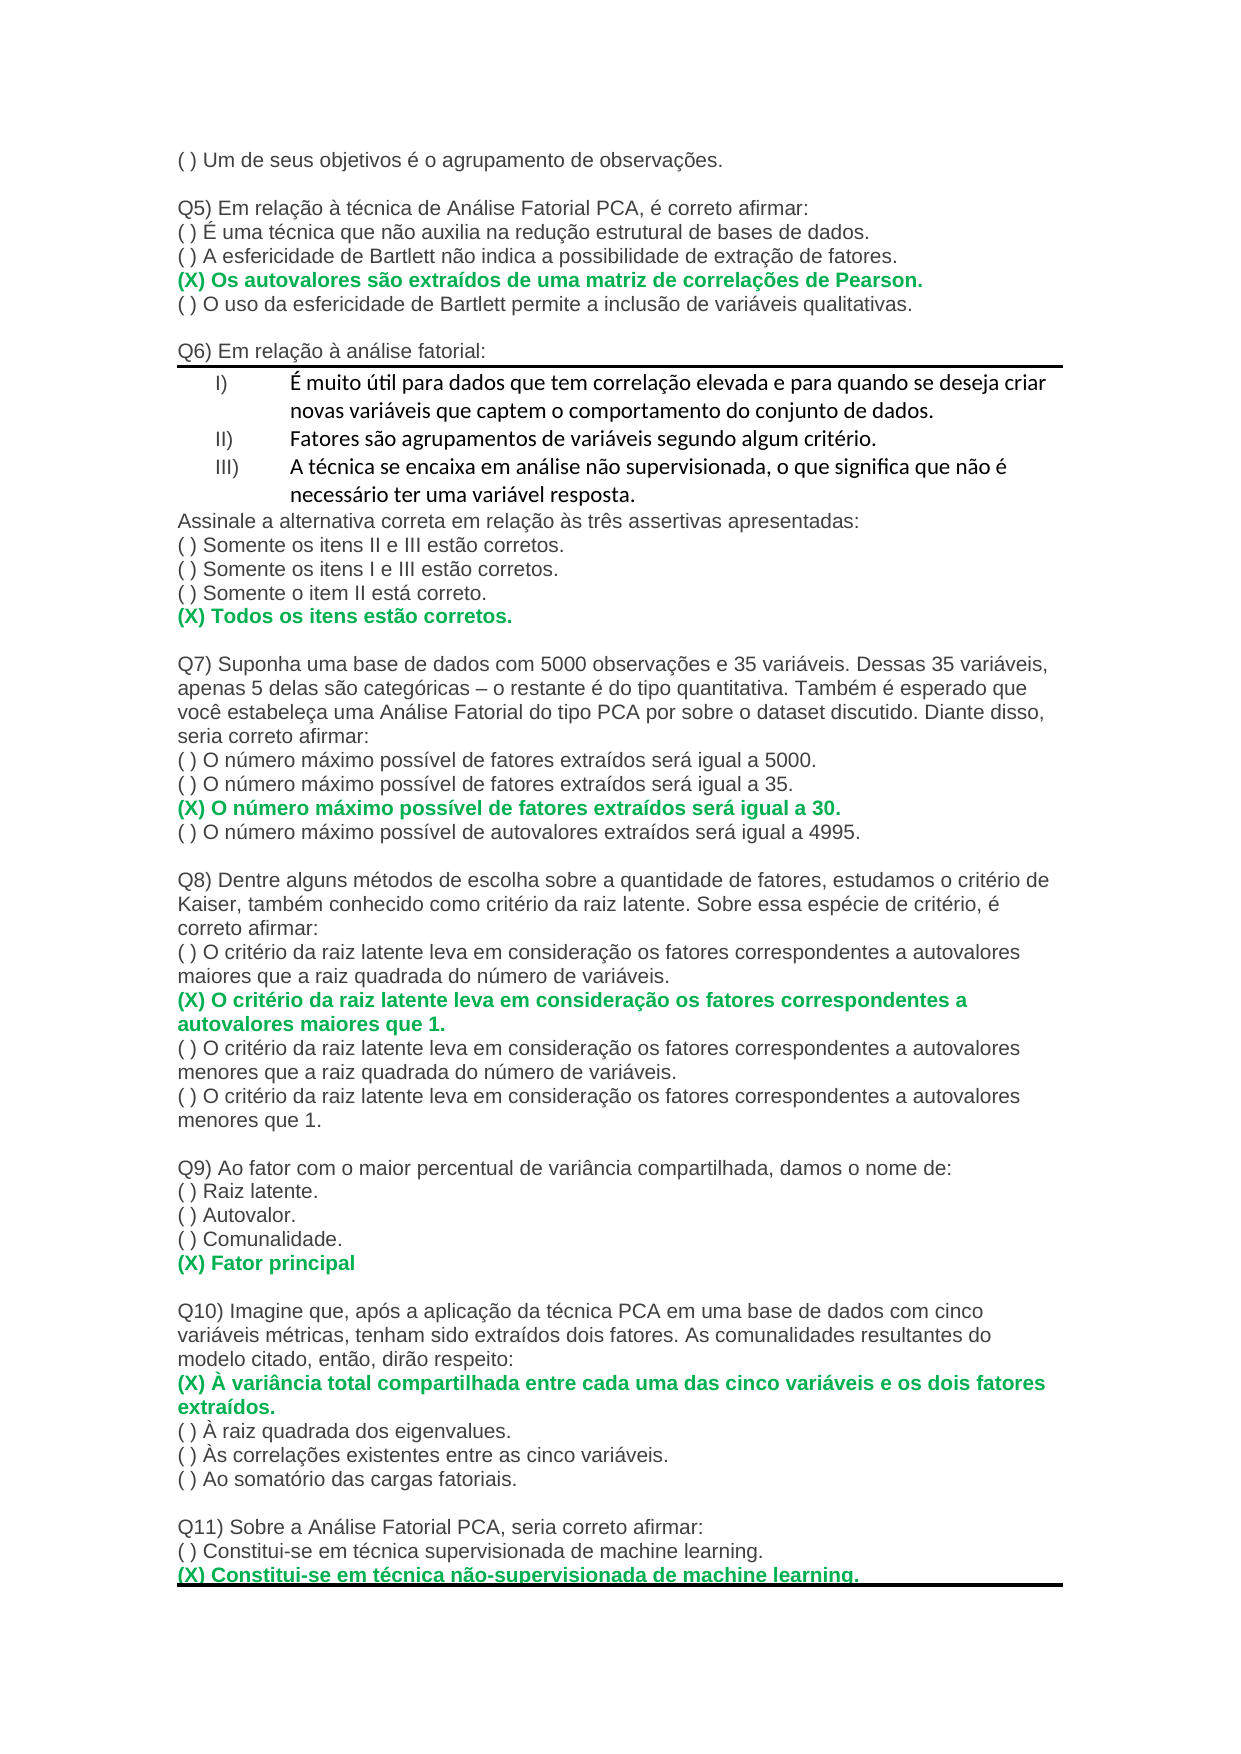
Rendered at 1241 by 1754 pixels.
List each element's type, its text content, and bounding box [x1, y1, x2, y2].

text ( ) Às correlações existentes entre as cinco variáveis. [177, 1443, 1063, 1467]
text Q10) Imagine que, após a aplicação da técnica PCA em uma base de dados com cinco variáveis métricas, tenham sido extraídos dois fatores. As comunalidades resultantes do modelo citado, então, dirão respeito: [177, 1299, 1063, 1371]
text ( ) O critério da raiz latente leva em consideração os fatores correspondentes a autovalores menores que 1. [177, 1083, 1063, 1131]
text ( ) O número máximo possível de fatores extraídos será igual a 5000. [177, 748, 1063, 772]
text ( ) À raiz quadrada dos eigenvalues. [177, 1419, 1063, 1443]
text ( ) Somente o item II está correto. [177, 580, 1063, 604]
text Q5) Em relação à técnica de Análise Fatorial PCA, é correto afirmar: [177, 196, 1063, 219]
text ( ) O número máximo possível de autovalores extraídos será igual a 4995. [177, 820, 1063, 844]
text Assinale a alternativa correta em relação às três assertivas apresentadas: [177, 508, 1063, 532]
text Q9) Ao fator com o maior percentual de variância compartilhada, damos o nome de: [177, 1155, 1063, 1179]
text ( ) Ao somatório das cargas fatoriais. [177, 1467, 1063, 1491]
text (X) Os autovalores são extraídos de uma matriz de correlações de Pearson. [177, 267, 1063, 291]
text ( ) É uma técnica que não auxilia na redução estrutural de bases de dados. [177, 219, 1063, 243]
text Q11) Sobre a Análise Fatorial PCA, seria correto afirmar: [177, 1515, 1063, 1539]
text ( ) O critério da raiz latente leva em consideração os fatores correspondentes a autovalores menores que a raiz quadrada do número de variáveis. [177, 1036, 1063, 1083]
text (X) Todos os itens estão corretos. [177, 604, 1063, 628]
text ( ) O critério da raiz latente leva em consideração os fatores correspondentes a autovalores maiores que a raiz quadrada do número de variáveis. [177, 940, 1063, 988]
text ( ) Constitui-se em técnica supervisionada de machine learning. [177, 1539, 1063, 1563]
text ( ) A esfericidade de Bartlett não indica a possibilidade de extração de fatores. [177, 243, 1063, 267]
list É muito útil para dados que tem correlação elevada e para quando se deseja criar novas variáveis que captem o comportamento do conjunto de dados. [215, 368, 1063, 424]
text (X) Constitui-se em técnica não-supervisionada de machine learning. [177, 1563, 1063, 1583]
text ( ) Somente os itens I e III estão corretos. [177, 556, 1063, 580]
text ( ) Autovalor. [177, 1203, 1063, 1227]
text (X) O critério da raiz latente leva em consideração os fatores correspondentes a autovalores maiores que 1. [177, 988, 1063, 1036]
text ( ) Comunalidade. [177, 1227, 1063, 1251]
text Q8) Dentre alguns métodos de escolha sobre a quantidade de fatores, estudamos o critério de Kaiser, também conhecido como critério da raiz latente. Sobre essa espécie de critério, é correto afirmar: [177, 868, 1063, 940]
list Fatores são agrupamentos de variáveis segundo algum critério. [215, 424, 1063, 452]
text ( ) O uso da esfericidade de Bartlett permite a inclusão de variáveis qualitativas. [177, 291, 1063, 315]
text (X) O número máximo possível de fatores extraídos será igual a 30. [177, 796, 1063, 820]
text ( ) O número máximo possível de fatores extraídos será igual a 35. [177, 772, 1063, 796]
text Q6) Em relação à análise fatorial: [177, 339, 1063, 365]
text Q7) Suponha uma base de dados com 5000 observações e 35 variáveis. Dessas 35 variáveis, apenas 5 delas são categóricas – o restante é do tipo quantitativa. Também é esperado que você estabeleça uma Análise Fatorial do tipo PCA por sobre o dataset discutido. Diante disso, seria correto afirmar: [177, 652, 1063, 748]
list A técnica se encaixa em análise não supervisionada, o que significa que não é necessário ter uma variável resposta. [215, 452, 1063, 508]
text ( ) Somente os itens II e III estão corretos. [177, 532, 1063, 556]
text ( ) Raiz latente. [177, 1179, 1063, 1203]
text (X) Fator principal [177, 1251, 1063, 1275]
text (X) À variância total compartilhada entre cada uma das cinco variáveis e os dois fatores extraídos. [177, 1371, 1063, 1419]
text ( ) Um de seus objetivos é o agrupamento de observações. [177, 148, 1063, 172]
